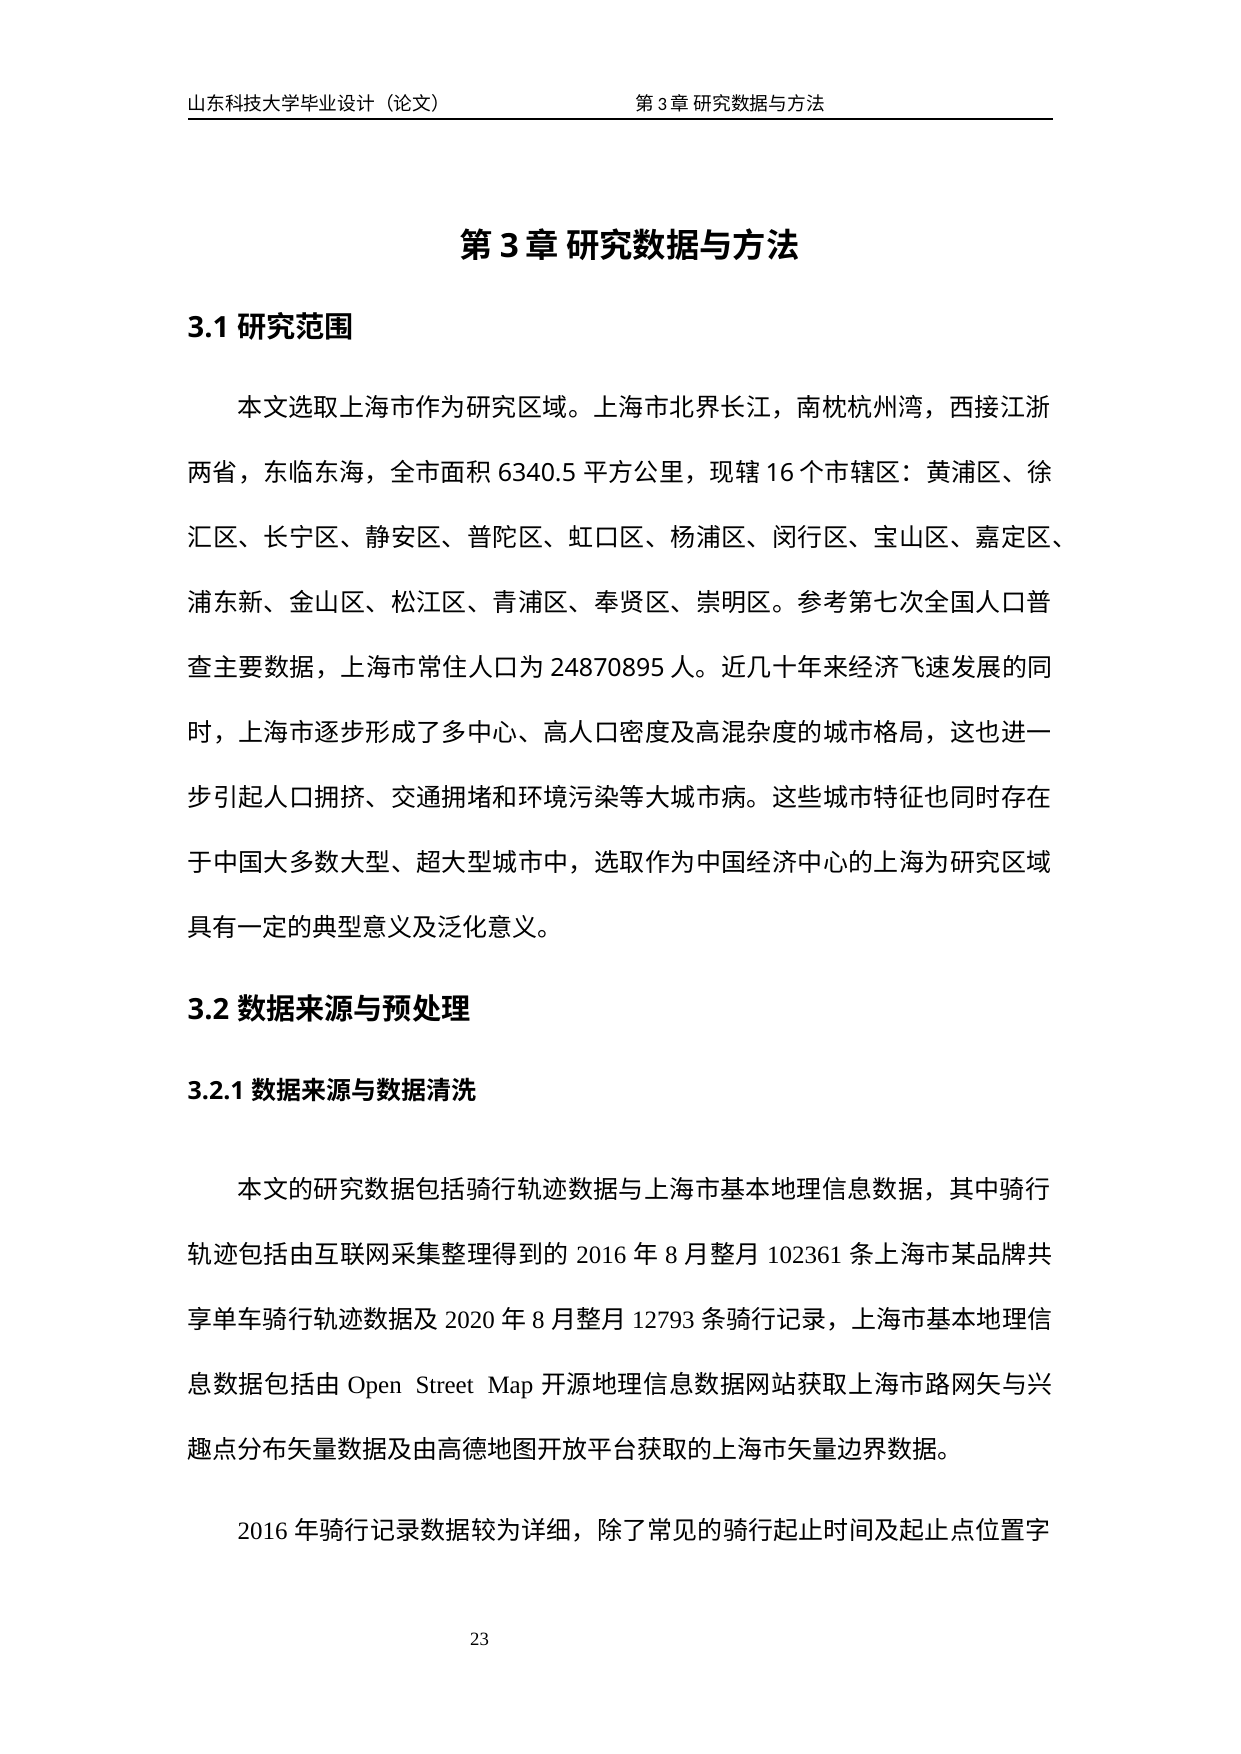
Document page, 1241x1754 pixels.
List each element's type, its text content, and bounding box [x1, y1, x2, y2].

text 本文的研究数据包括骑行轨迹数据与上海市基本地理信息数据，其中骑行轨迹包括由互联网采集整理得到的 2016 年 8 月整月 102361 条上海市某品牌共享单车骑行轨迹数据及 2020 年 8 月整月 12793 条骑行记录，上海市基本地理信息数据包括由 Open Street Map 开源地理信息数据网站获取上海市路网矢与兴趣点分布矢量数据及由高德地图开放平台获取的上海市矢量边界数据。 [187, 1155, 1053, 1480]
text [187, 1496, 1053, 1561]
list 3.1 研究范围 [187, 292, 1053, 357]
text 第3章 研究数据与方法 [187, 211, 1053, 276]
text 本文选取上海市作为研究区域。上海市北界长江，南枕杭州湾，西接江浙两省，东临东海，全市面积 6340.5 平方公里，现辖16个市辖区：黄浦区、徐汇区、长宁区、静安区、普陀区、虹口区、杨浦区、闵行区、宝山区、嘉定区、浦东新、金山区、松江区、青浦区、奉贤区、崇明区。参考第七次全国人口普查主要数据，上海市常住人口为24870895人。近几十年来经济飞速发展的同时，上海市逐步形成了多中心、高人口密度及高混杂度的城市格局，这也进一步引起人口拥挤、交通拥堵和环境污染等大城市病。这些城市特征也同时存在于中国大多数大型、超大型城市中，选取作为中国经济中心的上海为研究区域具有一定的典型意义及泛化意义。 [187, 373, 1053, 958]
text 3.2.1 数据来源与数据清洗 [187, 1056, 1053, 1121]
list 3.2 数据来源与预处理 [187, 974, 1053, 1039]
